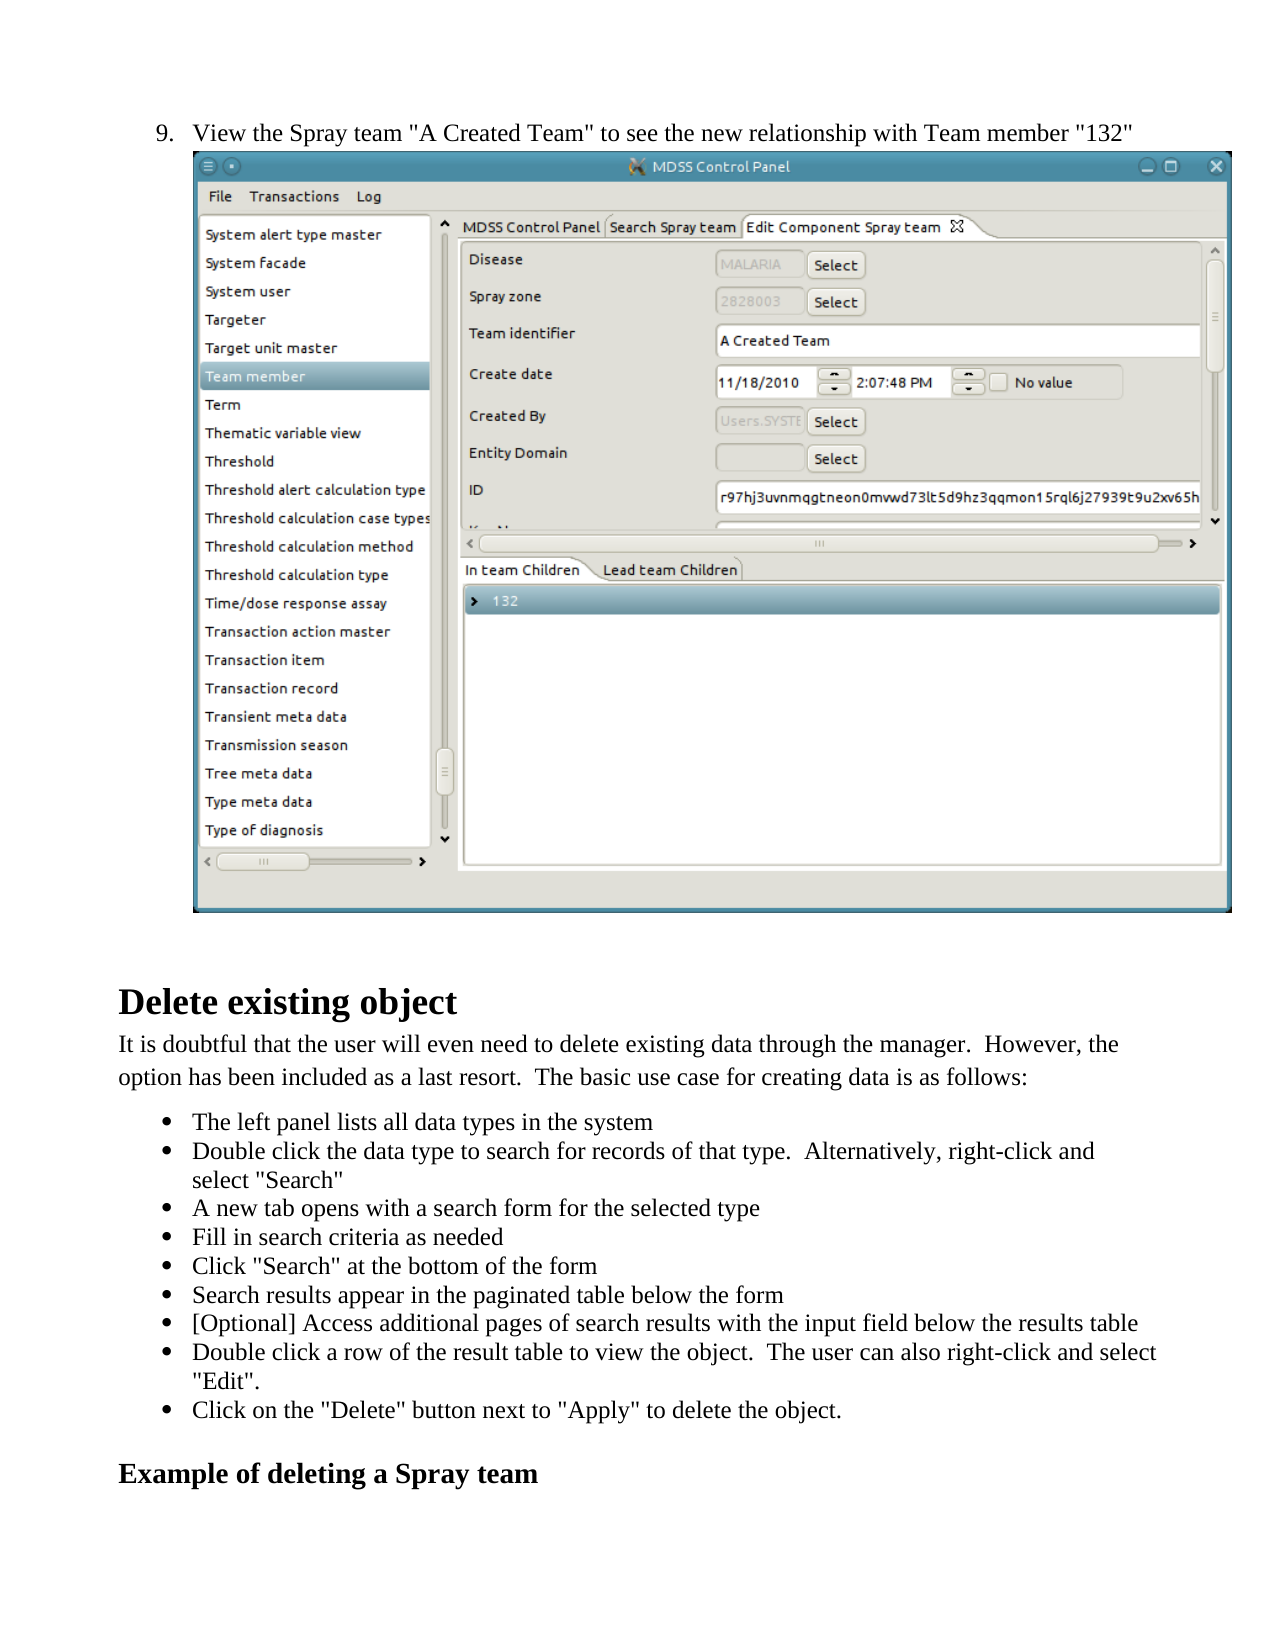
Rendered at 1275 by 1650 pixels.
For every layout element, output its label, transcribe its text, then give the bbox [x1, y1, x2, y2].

list Click on the "Delete" button next to "Apply" to delete the object. [162, 1395, 1157, 1423]
list Click "Search" at the bottom of the form [162, 1251, 1157, 1280]
picture [193, 151, 1232, 913]
subtitle Delete existing object [118, 979, 1157, 1022]
list The left panel lists all data types in the system [162, 1107, 1157, 1136]
list Fill in search criteria as needed [162, 1222, 1157, 1251]
text Example of deleting a Spray team [118, 1456, 1157, 1490]
list Search results appear in the paginated table below the form [162, 1280, 1157, 1308]
text It is doubtful that the user will even need to delete existing data through the manager. However, the option has been included as a last resort. The basic use case for creating data is as follows: [118, 1029, 1157, 1090]
list [Optional] Access additional pages of search results with the input field below the results table [162, 1308, 1157, 1337]
list A new tab opens with a search form for the selected type [162, 1193, 1157, 1222]
list Double click a row of the result table to view the object. The user can also right-click and select "Edit". [162, 1337, 1157, 1395]
list Double click the data type to search for records of that type. Alternatively, right-click and select "Search" [162, 1136, 1157, 1193]
